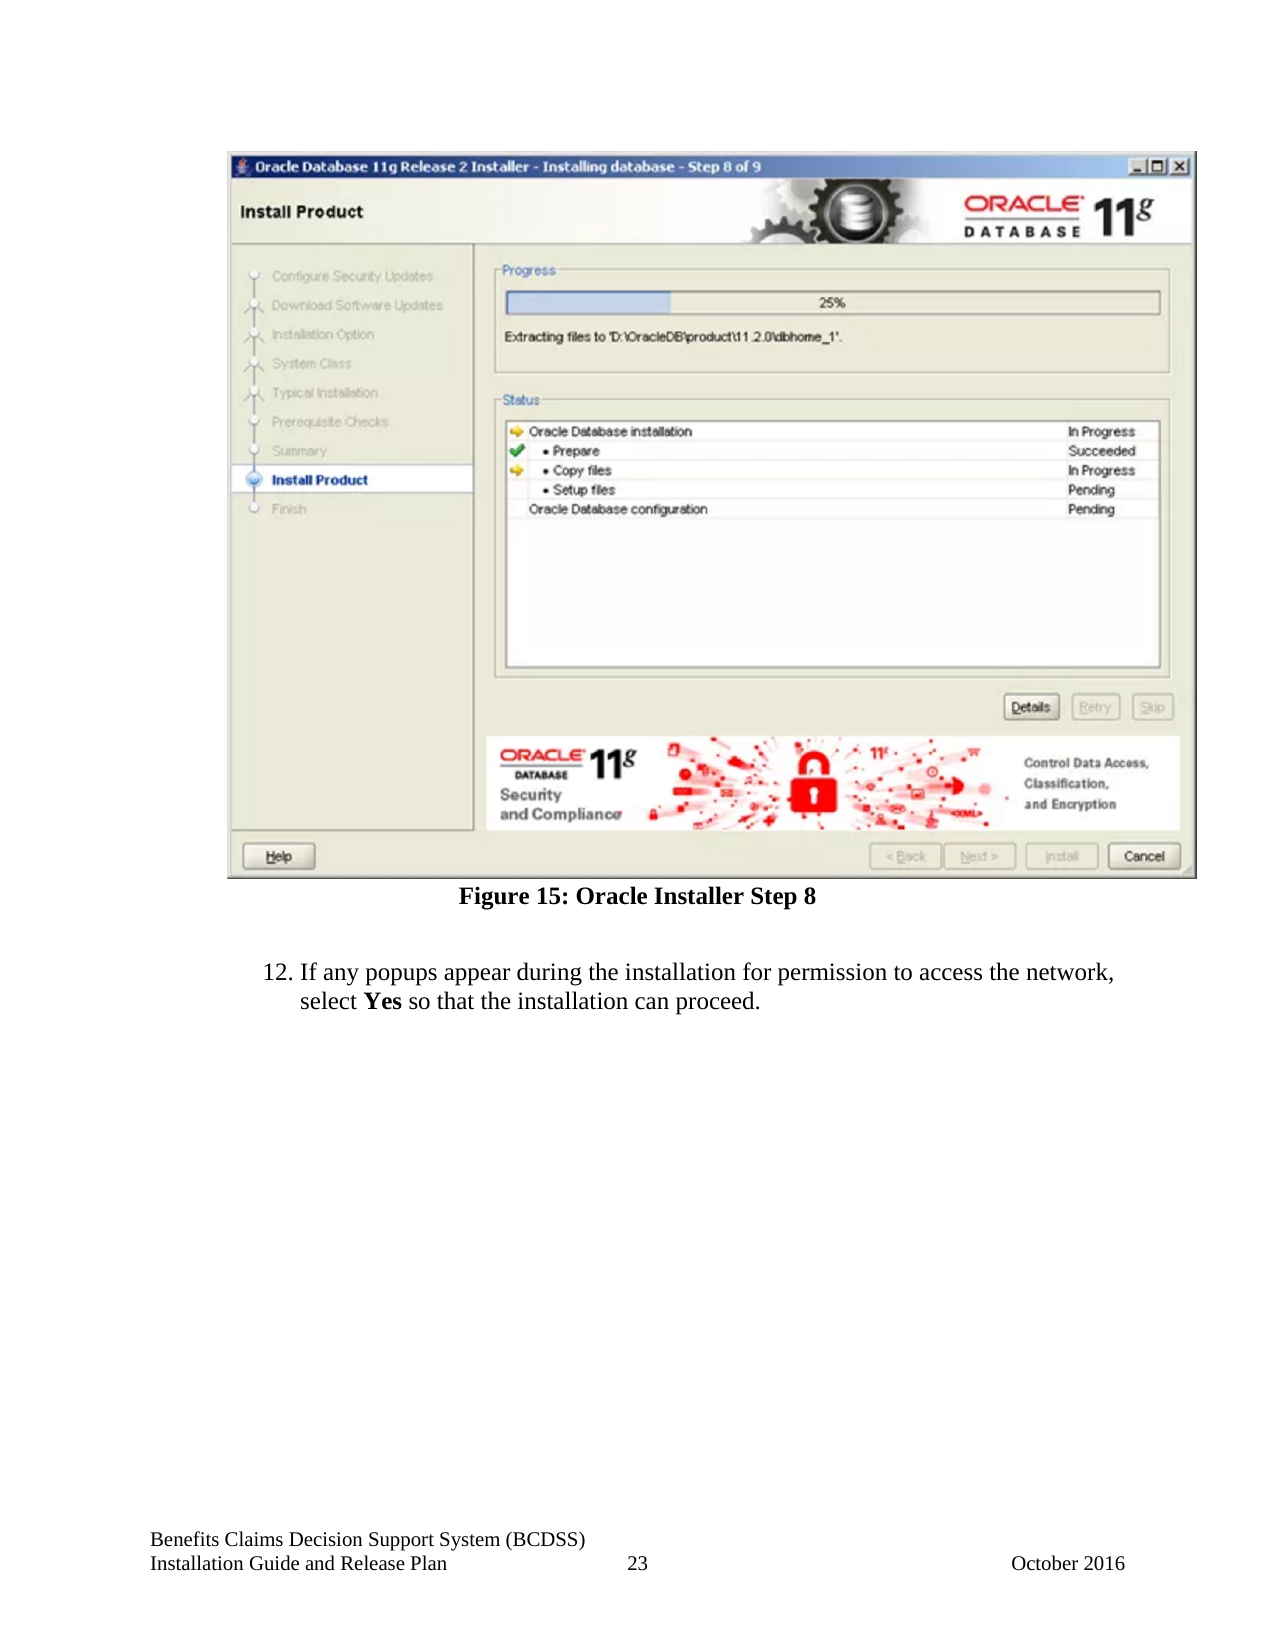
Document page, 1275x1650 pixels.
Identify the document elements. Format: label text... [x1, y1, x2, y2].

text Figure 15: Oracle Installer Step 8 [150, 881, 1125, 910]
list If any popups appear during the installation for permission to access the network, select Yes so that the installation can proceed. [262, 957, 1125, 1015]
picture [225, 150, 1200, 882]
